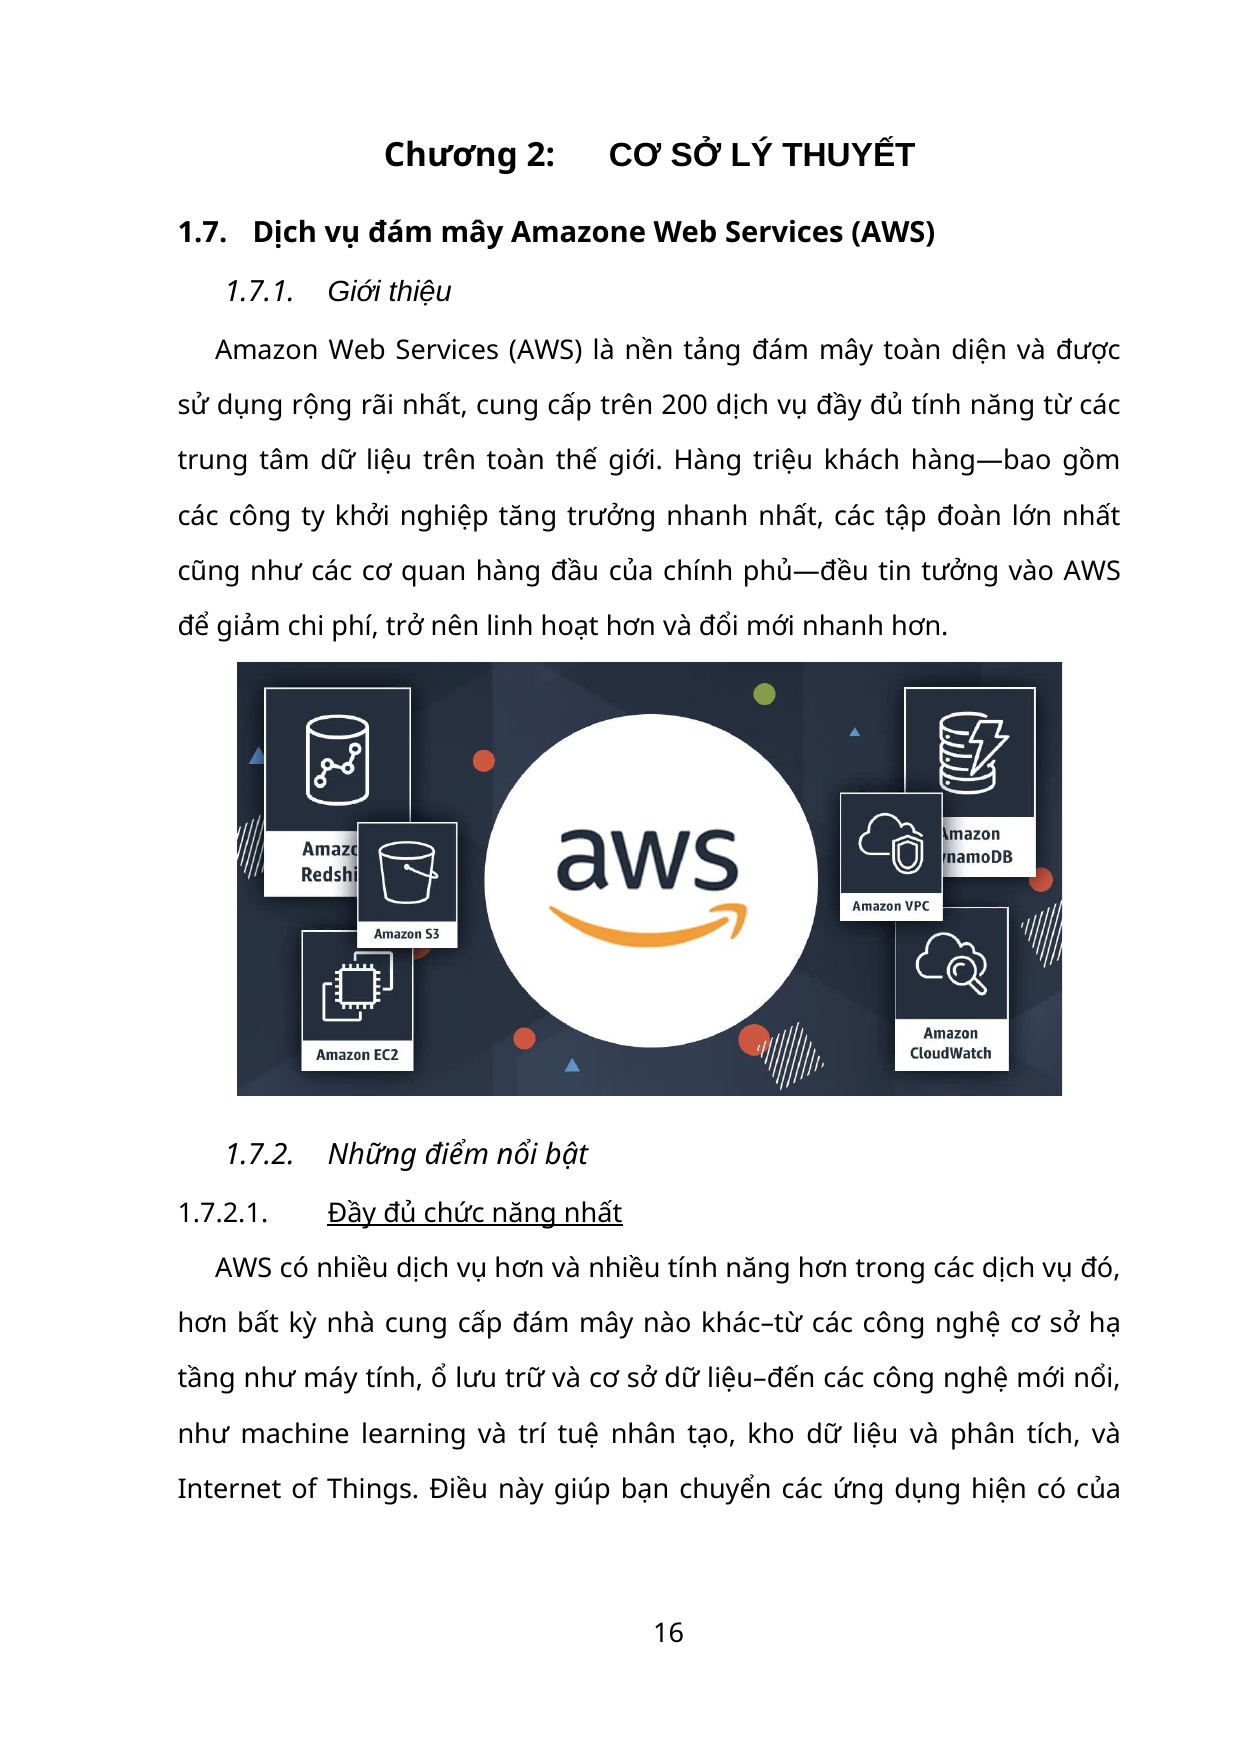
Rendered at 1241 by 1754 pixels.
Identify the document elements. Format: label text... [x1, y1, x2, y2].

picture [237, 662, 1063, 1096]
text Amazon Web Services (AWS) là nền tảng đám mây toàn diện và được sử dụng rộng rãi nhất, cung cấp trên 200 dịch vụ đầy đủ tính năng từ các trung tâm dữ liệu trên toàn thế giới. Hàng triệu khách hàng—bao gồm các công ty khởi nghiệp tăng trưởng nhanh nhất, các tập đoàn lớn nhất cũng như các cơ quan hàng đầu của chính phủ—đều tin tưởng vào AWS để giảm chi phí, trở nên linh hoạt hơn và đổi mới nhanh hơn. [177, 330, 1122, 644]
subtitle Đầy đủ chức năng nhất [177, 1193, 1122, 1230]
subtitle Dịch vụ đám mây Amazone Web Services (AWS) [177, 211, 1122, 251]
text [177, 1248, 1122, 1506]
